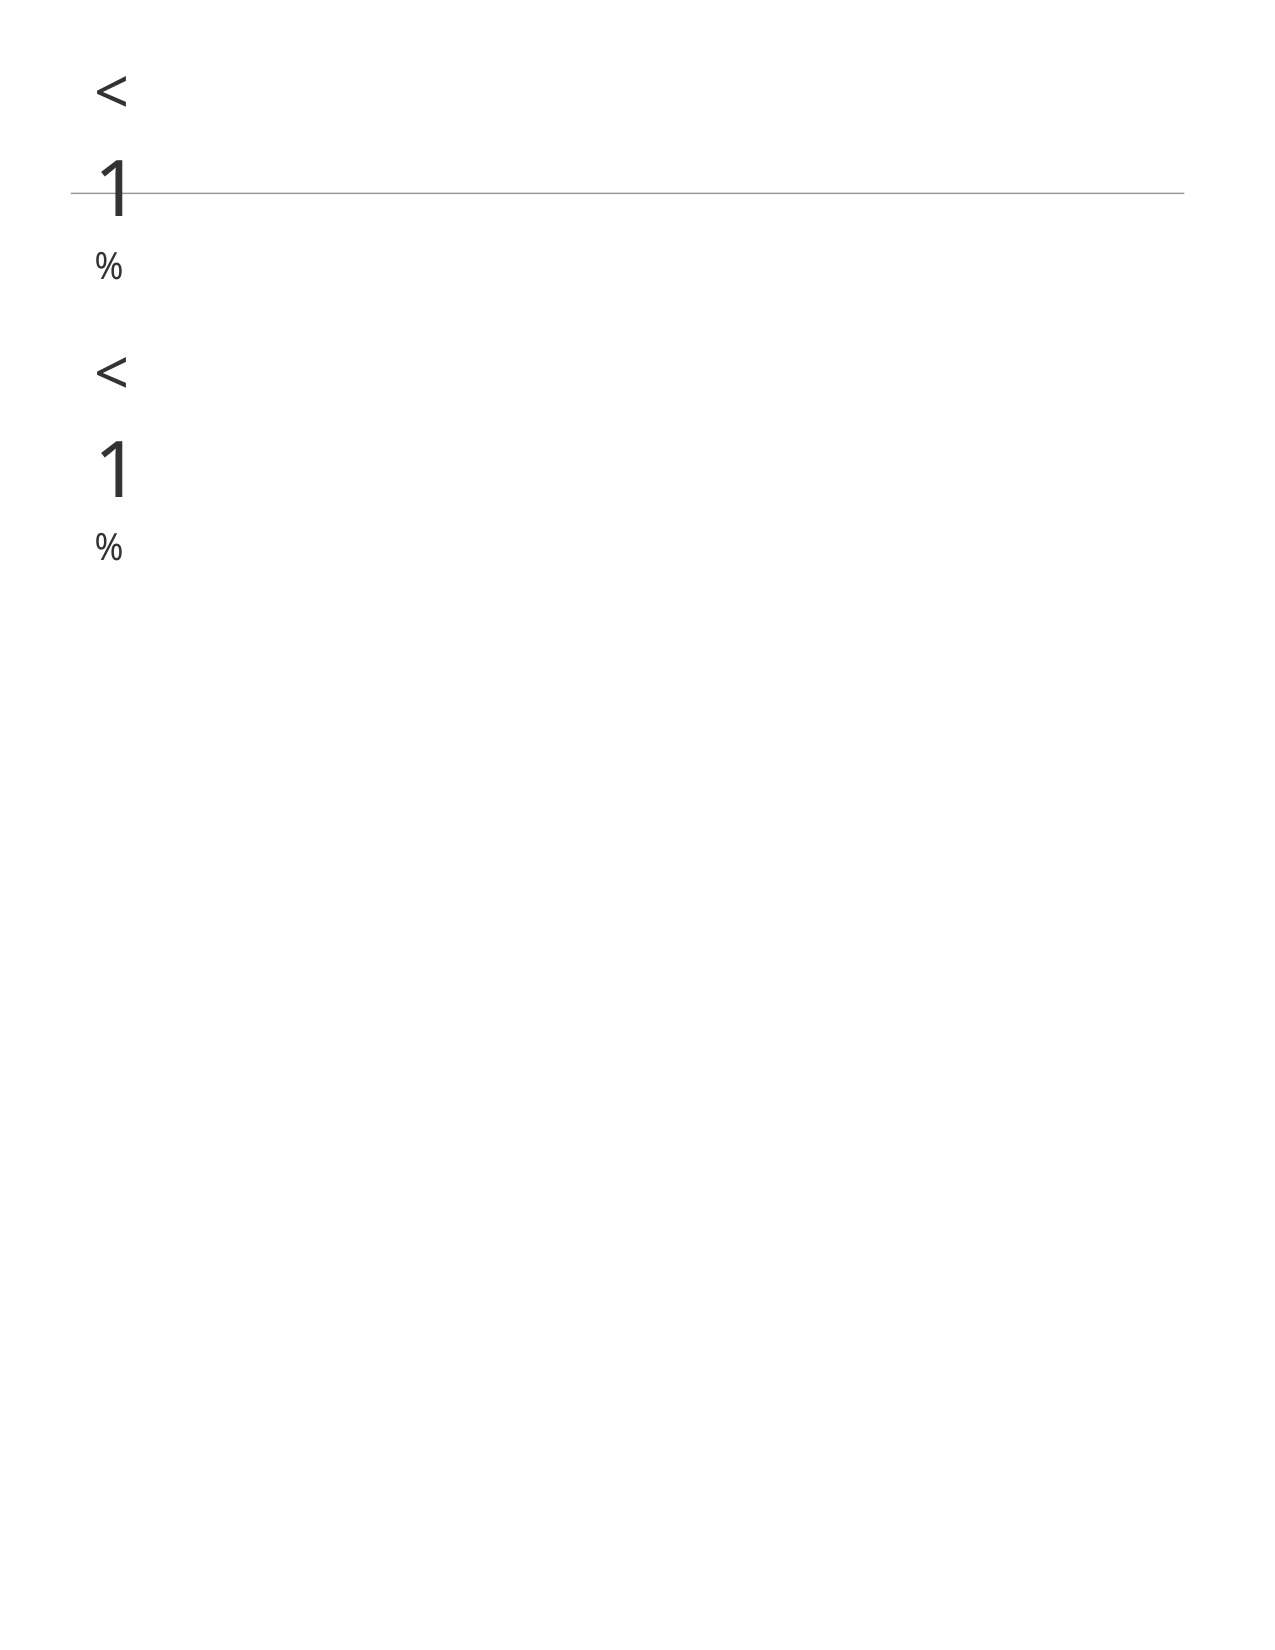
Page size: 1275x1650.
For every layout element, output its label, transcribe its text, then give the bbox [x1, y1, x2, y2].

text <1% [94, 329, 147, 571]
text <1% [94, 48, 147, 291]
